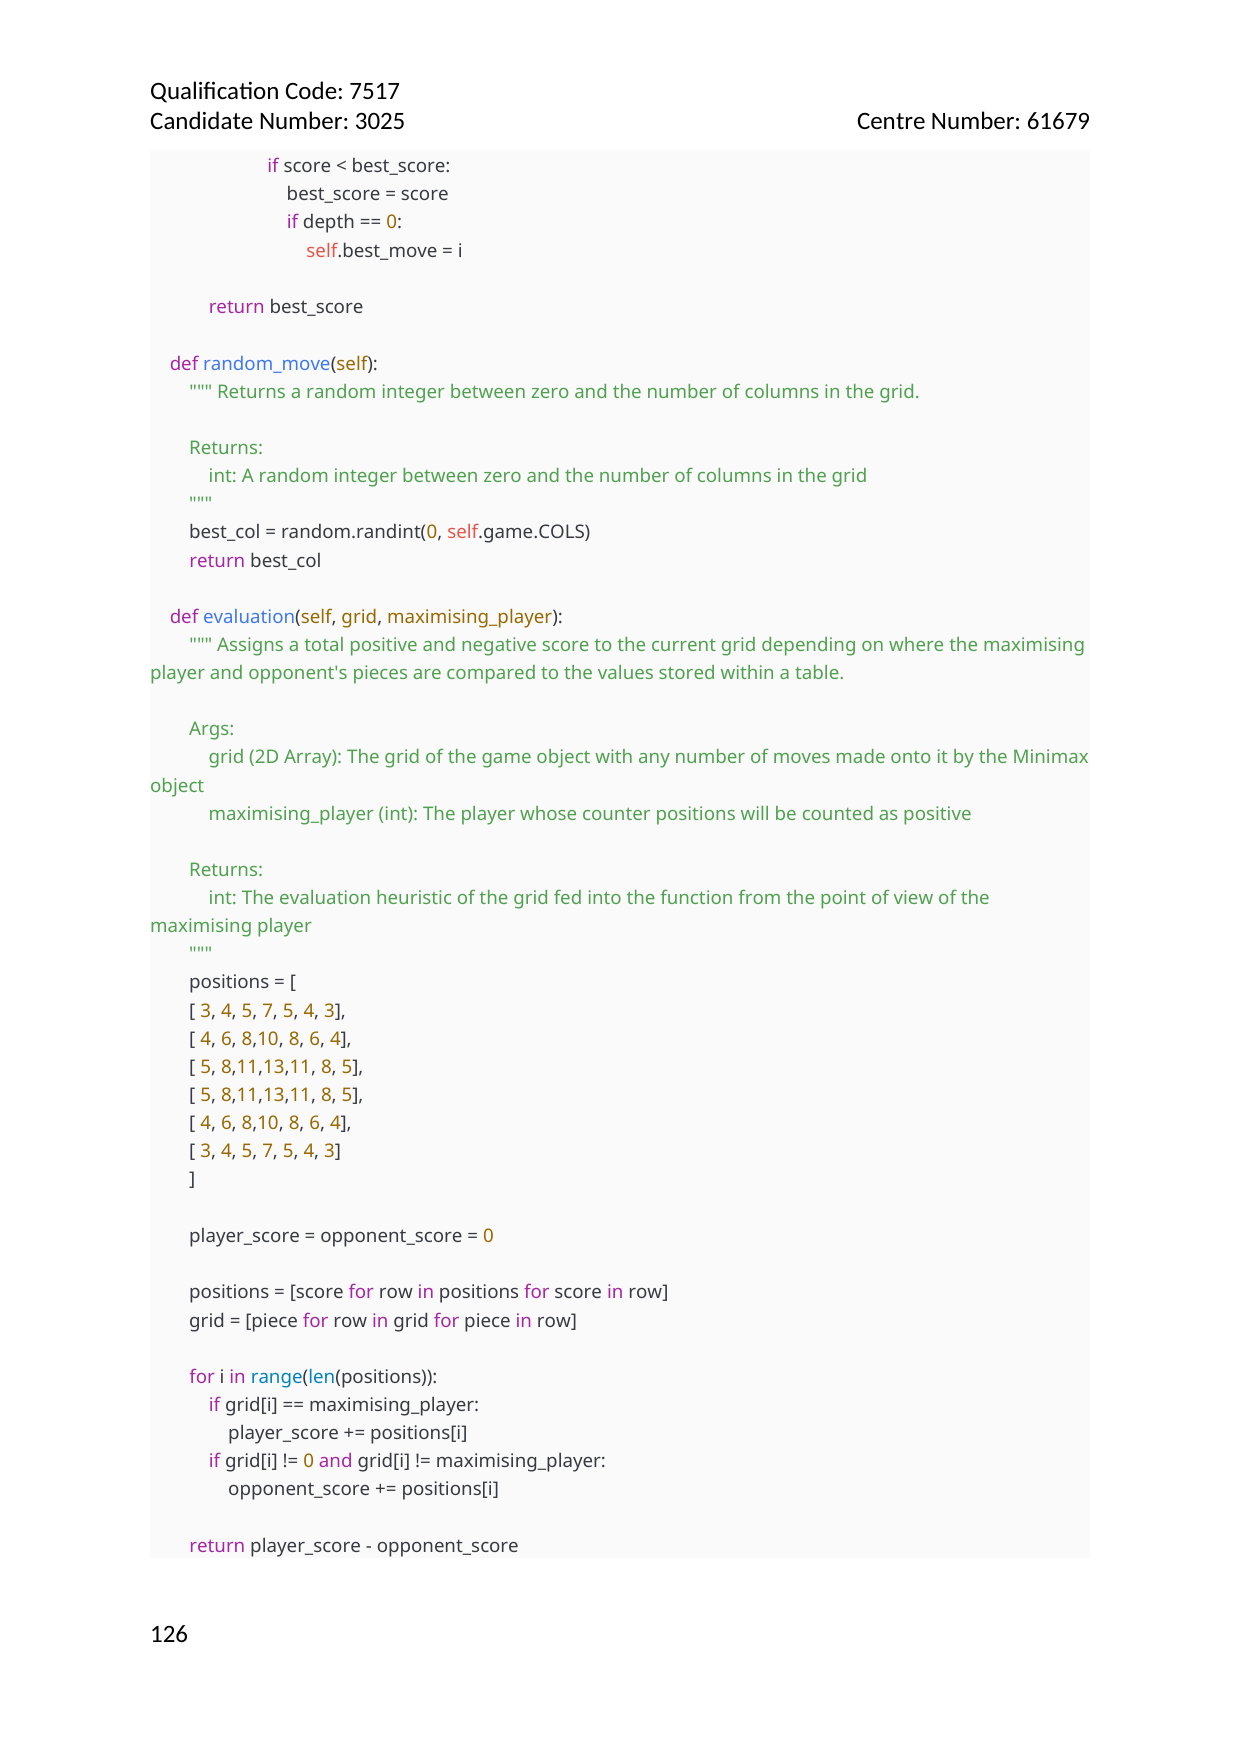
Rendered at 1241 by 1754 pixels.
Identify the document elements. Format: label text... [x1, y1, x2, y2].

text if score < best_score: [150, 150, 1090, 178]
text [ 4, 6, 8,10, 8, 6, 4], [150, 1022, 1090, 1051]
text player_score = opponent_score = 0 [150, 1220, 1090, 1248]
text return player_score - opponent_score [150, 1530, 1090, 1558]
text """ Assigns a total positive and negative score to the current grid depending on where the maximising player and opponent's pieces are compared to the values stored within a table. [150, 629, 1090, 685]
text int: A random integer between zero and the number of columns in the grid [150, 460, 1090, 488]
text positions = [score for row in positions for score in row] [150, 1276, 1090, 1304]
text [ 3, 4, 5, 7, 5, 4, 3], [150, 994, 1090, 1022]
text if grid[i] != 0 and grid[i] != maximising_player: [150, 1445, 1090, 1473]
text [ 4, 6, 8,10, 8, 6, 4], [150, 1107, 1090, 1135]
text [ 5, 8,11,13,11, 8, 5], [150, 1079, 1090, 1107]
text grid = [piece for row in grid for piece in row] [150, 1304, 1090, 1332]
text int: The evaluation heuristic of the grid fed into the function from the point of view of the maximising player [150, 882, 1090, 938]
text for i in range(len(positions)): [150, 1361, 1090, 1389]
text return best_col [150, 544, 1090, 572]
text player_score += positions[i] [150, 1417, 1090, 1445]
text positions = [ [150, 966, 1090, 994]
text def evaluation(self, grid, maximising_player): [150, 601, 1090, 629]
text [ 3, 4, 5, 7, 5, 4, 3] [150, 1135, 1090, 1163]
text if grid[i] == maximising_player: [150, 1389, 1090, 1417]
text self.best_move = i [150, 234, 1090, 262]
text grid (2D Array): The grid of the game object with any number of moves made onto it by the Minimax object [150, 741, 1090, 797]
text maximising_player (int): The player whose counter positions will be counted as positive [150, 797, 1090, 826]
text if depth == 0: [150, 206, 1090, 234]
text best_col = random.randint(0, self.game.COLS) [150, 516, 1090, 544]
text """ [150, 488, 1090, 516]
text [ 5, 8,11,13,11, 8, 5], [150, 1051, 1090, 1079]
text """ Returns a random integer between zero and the number of columns in the grid. [150, 376, 1090, 404]
text best_score = score [150, 178, 1090, 206]
text Returns: [150, 854, 1090, 882]
text return best_score [150, 291, 1090, 319]
text def random_move(self): [150, 347, 1090, 376]
text Returns: [150, 432, 1090, 460]
text """ [150, 938, 1090, 966]
text Args: [150, 713, 1090, 741]
text opponent_score += positions[i] [150, 1473, 1090, 1501]
text ] [150, 1163, 1090, 1191]
